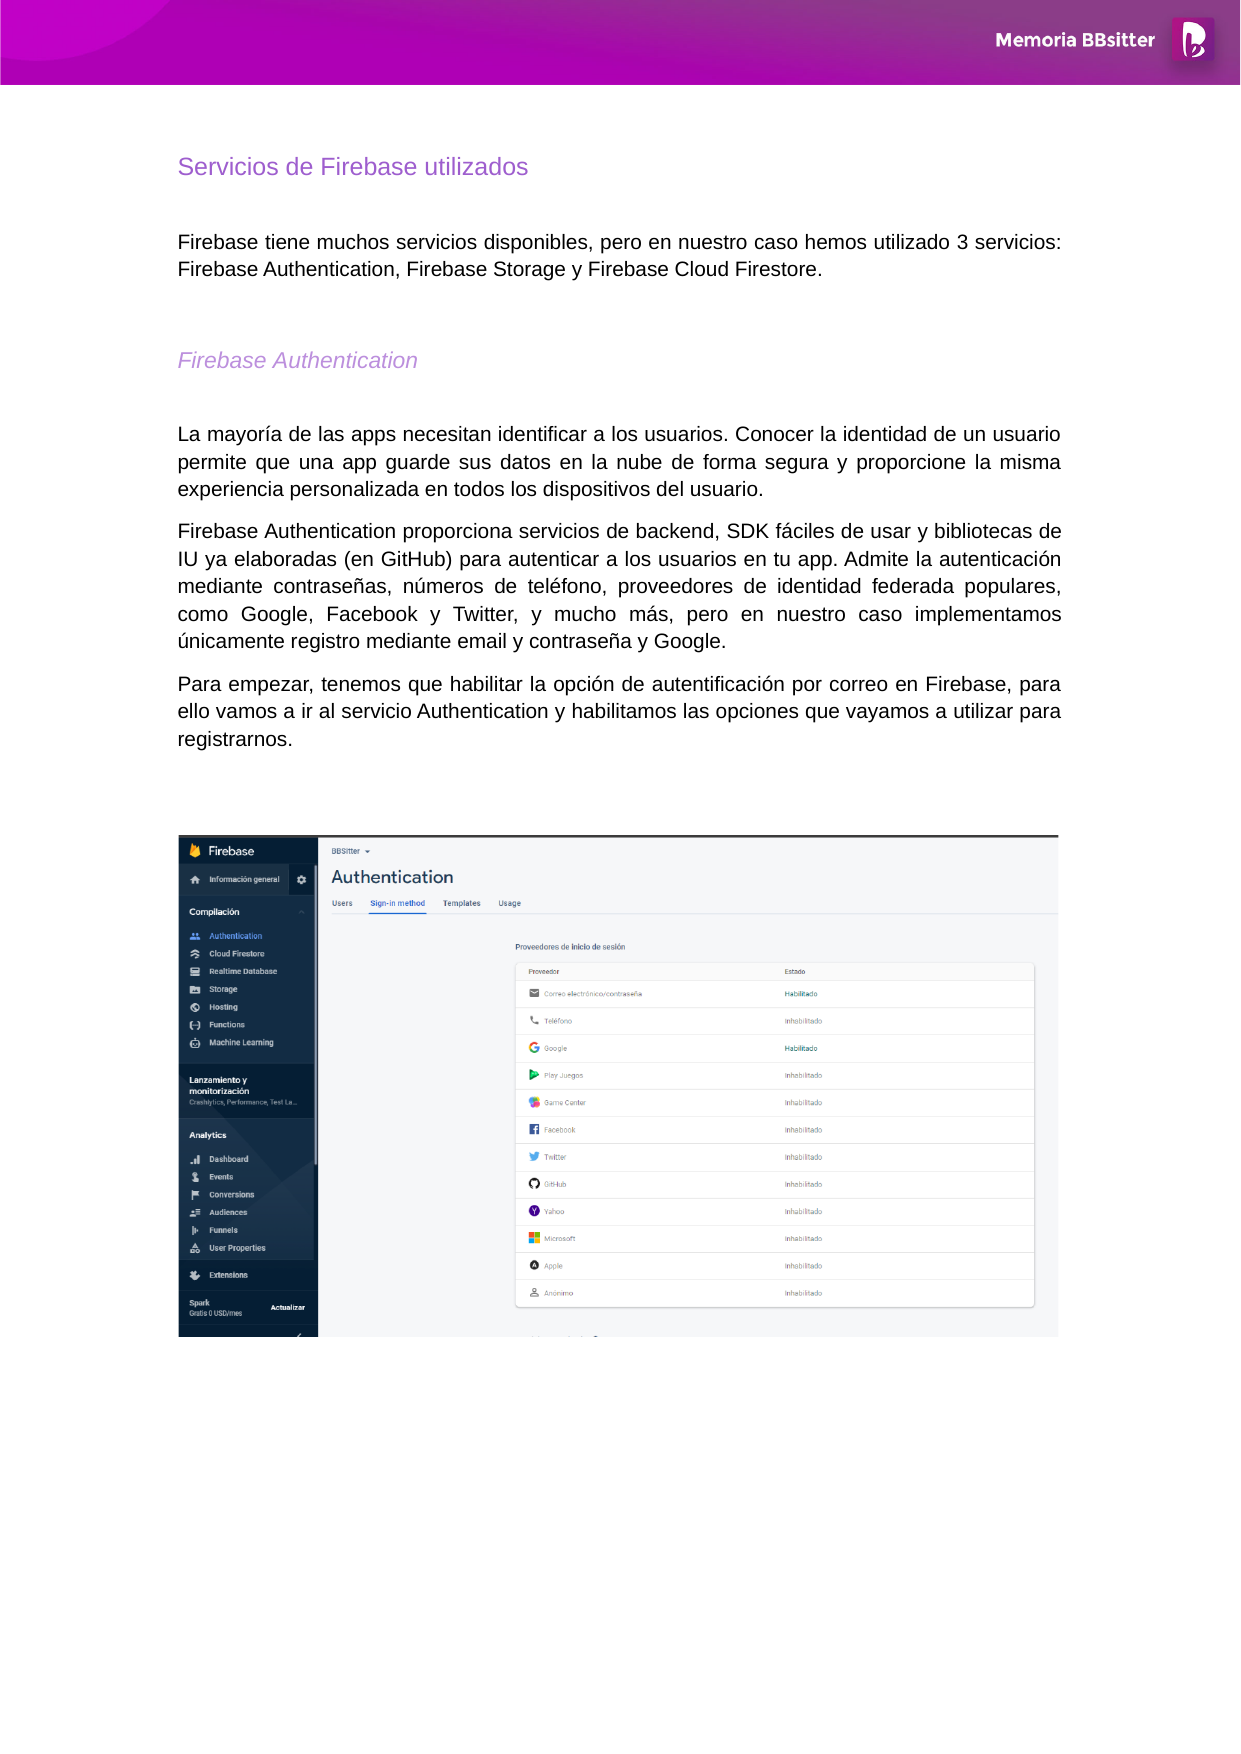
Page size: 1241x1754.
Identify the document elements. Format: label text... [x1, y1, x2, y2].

text Para empezar, tenemos que habilitar la opción de autentificación por correo en Firebase, para ello vamos a ir al servicio Authentication y habilitamos las opciones que vayamos a utilizar para registrarnos. [177, 671, 1063, 750]
text Firebase Authentication proporciona servicios de backend, SDK fáciles de usar y bibliotecas de IU ya elaboradas (en GitHub) para autenticar a los usuarios en tu app. Admite la autenticación mediante contraseñas, números de teléfono, proveedores de identidad federada populares, como Google, Facebook y Twitter, y mucho más, pero en nuestro caso implementamos únicamente registro mediante email y contraseña y Google. [177, 519, 1063, 653]
subtitle Servicios de Firebase utilizados [177, 152, 1063, 181]
picture [0, 0, 1241, 85]
picture [177, 835, 1058, 1336]
text La mayoría de las apps necesitan identificar a los usuarios. Conocer la identidad de un usuario permite que una app guarde sus datos en la nube de forma segura y proporcione la misma experiencia personalizada en todos los dispositivos del usuario. [177, 422, 1063, 501]
subtitle Firebase Authentication [177, 347, 1063, 373]
text Firebase tiene muchos servicios disponibles, pero en nuestro caso hemos utilizado 3 servicios: Firebase Authentication, Firebase Storage y Firebase Cloud Firestore. [177, 230, 1063, 281]
